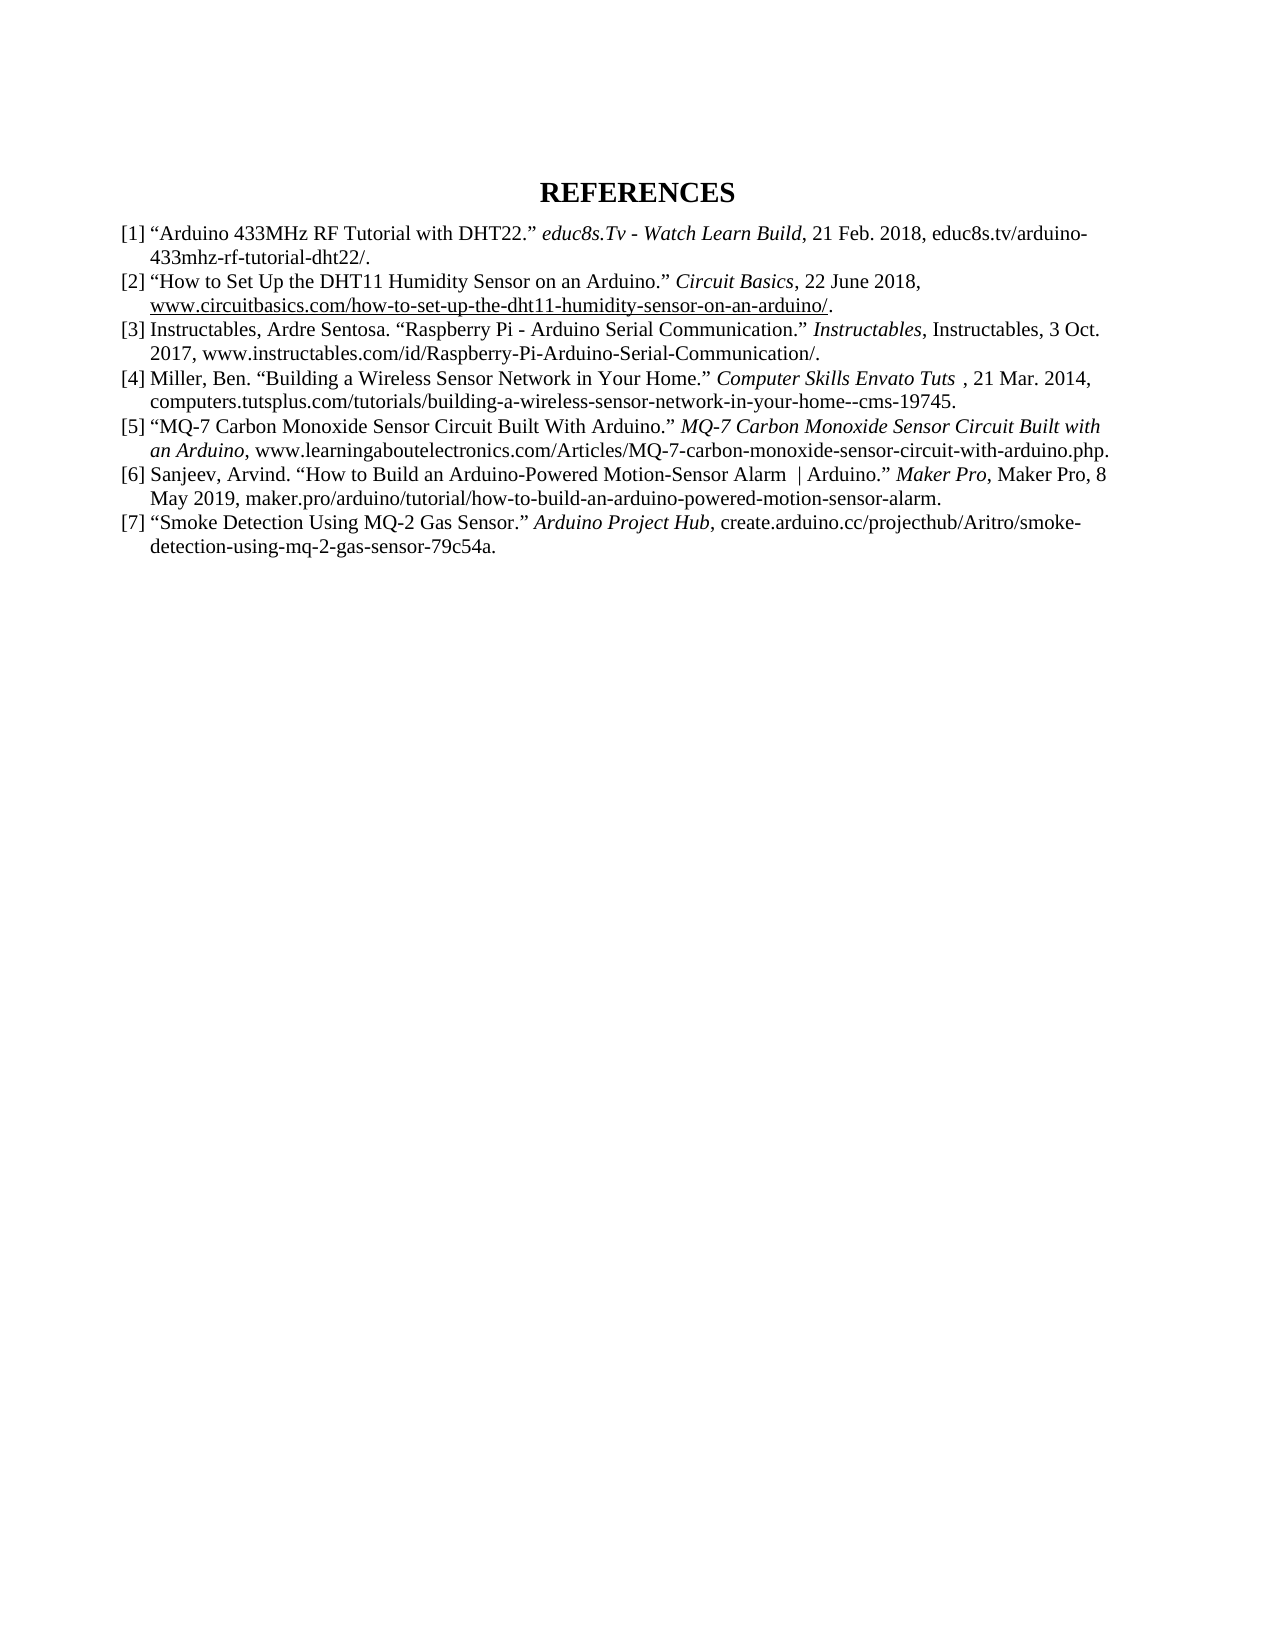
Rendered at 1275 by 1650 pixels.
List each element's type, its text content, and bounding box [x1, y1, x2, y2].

text [6] Sanjeev, Arvind. “How to Build an Arduino-Powered Motion-Sensor Alarm | Arduino.” Maker Pro, Maker Pro, 8 May 2019, maker.pro/arduino/tutorial/how-to-build-an-arduino-powered-motion-sensor-alarm. [116, 462, 1125, 510]
text [4] Miller, Ben. “Building a Wireless Sensor Network in Your Home.” Computer Skills Envato Tuts , 21 Mar. 2014, computers.tutsplus.com/tutorials/building-a-wireless-sensor-network-in-your-home--cms-19745. [116, 365, 1125, 413]
text [1] “Arduino 433MHz RF Tutorial with DHT22.” educ8s.Tv - Watch Learn Build, 21 Feb. 2018, educ8s.tv/arduino-433mhz-rf-tutorial-dht22/. [116, 221, 1125, 269]
text [2] “How to Set Up the DHT11 Humidity Sensor on an Arduino.” Circuit Basics, 22 June 2018, www.circuitbasics.com/how-to-set-up-the-dht11-humidity-sensor-on-an-arduino/. [116, 269, 1125, 317]
text [3] Instructables, Ardre Sentosa. “Raspberry Pi - Arduino Serial Communication.” Instructables, Instructables, 3 Oct. 2017, www.instructables.com/id/Raspberry-Pi-Arduino-Serial-Communication/. [116, 317, 1125, 365]
text [5] “MQ-7 Carbon Monoxide Sensor Circuit Built With Arduino.” MQ-7 Carbon Monoxide Sensor Circuit Built with an Arduino, www.learningaboutelectronics.com/Articles/MQ-7-carbon-monoxide-sensor-circuit-with-arduino.php. [116, 413, 1125, 462]
text REFERENCES [150, 175, 1125, 208]
text [7] “Smoke Detection Using MQ-2 Gas Sensor.” Arduino Project Hub, create.arduino.cc/projecthub/Aritro/smoke-detection-using-mq-2-gas-sensor-79c54a. [116, 510, 1125, 558]
